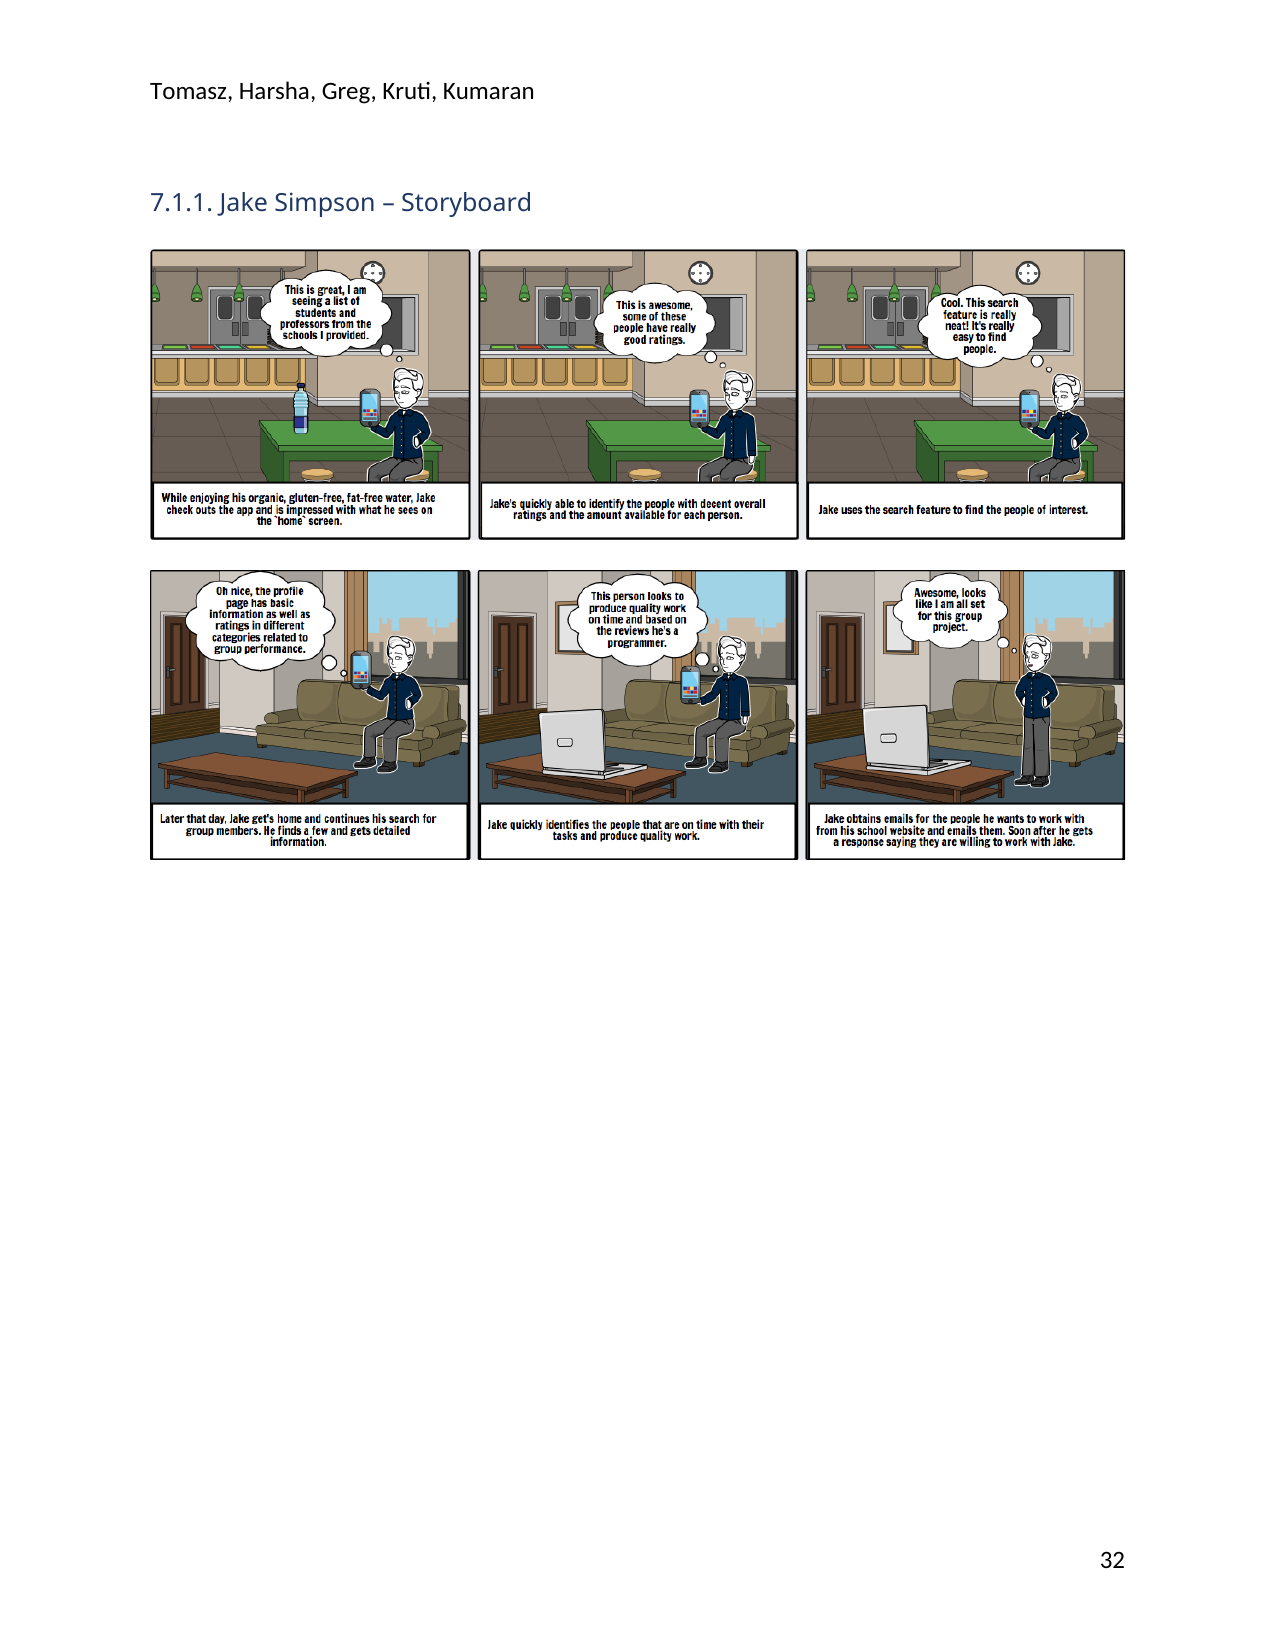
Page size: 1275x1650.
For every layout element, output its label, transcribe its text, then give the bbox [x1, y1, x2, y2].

subtitle 7.1.1. Jake Simpson – Storyboard [150, 185, 1125, 219]
picture [150, 249, 1125, 540]
picture [150, 570, 1125, 860]
